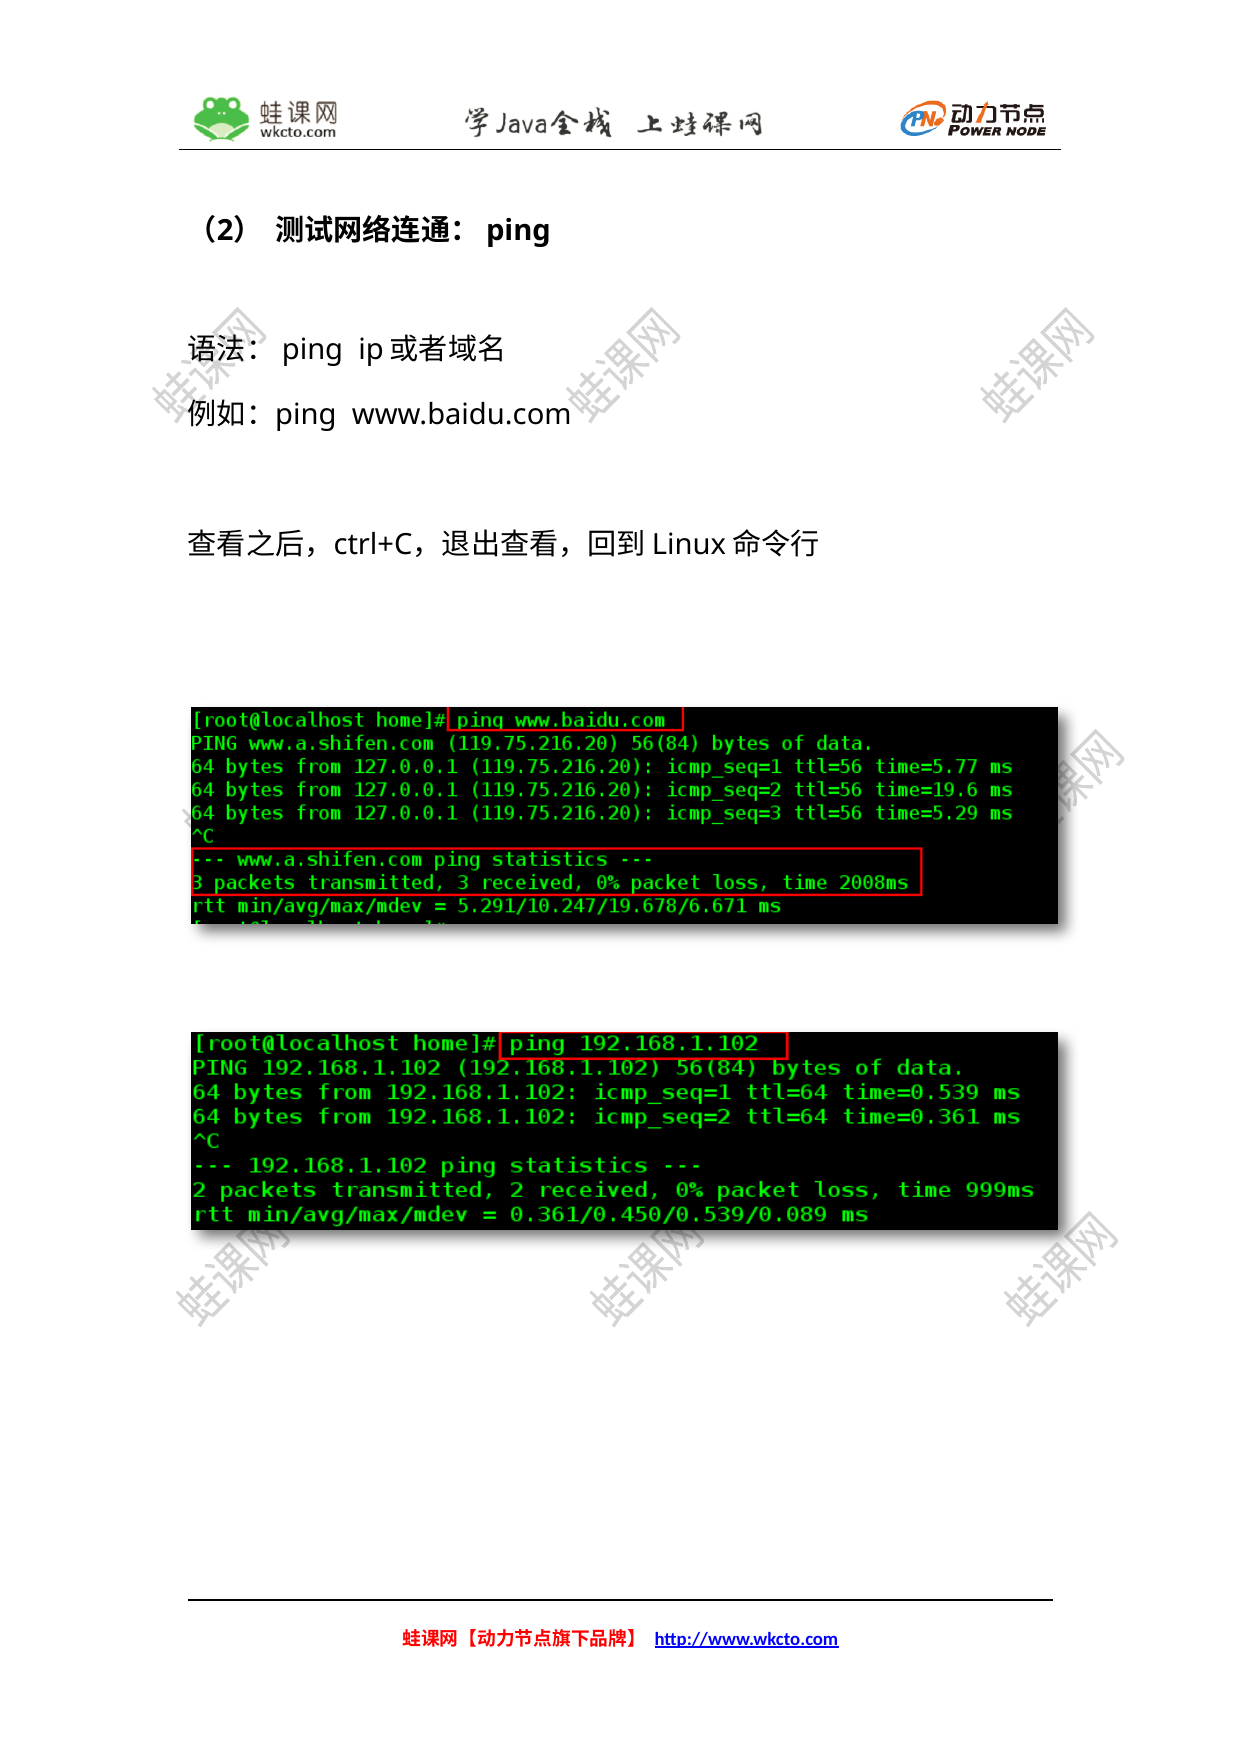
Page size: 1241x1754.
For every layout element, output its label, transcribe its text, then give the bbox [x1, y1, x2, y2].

subtitle 测试网络连通： ping [187, 196, 1053, 261]
picture [187, 90, 1049, 147]
text 例如：ping www.baidu.com [187, 379, 1053, 444]
text 语法： ping ip或者域名 [187, 314, 1053, 379]
picture [191, 1032, 1058, 1230]
text 查看之后，ctrl+C，退出查看，回到Linux命令行 [187, 509, 1053, 574]
picture [191, 707, 1058, 924]
